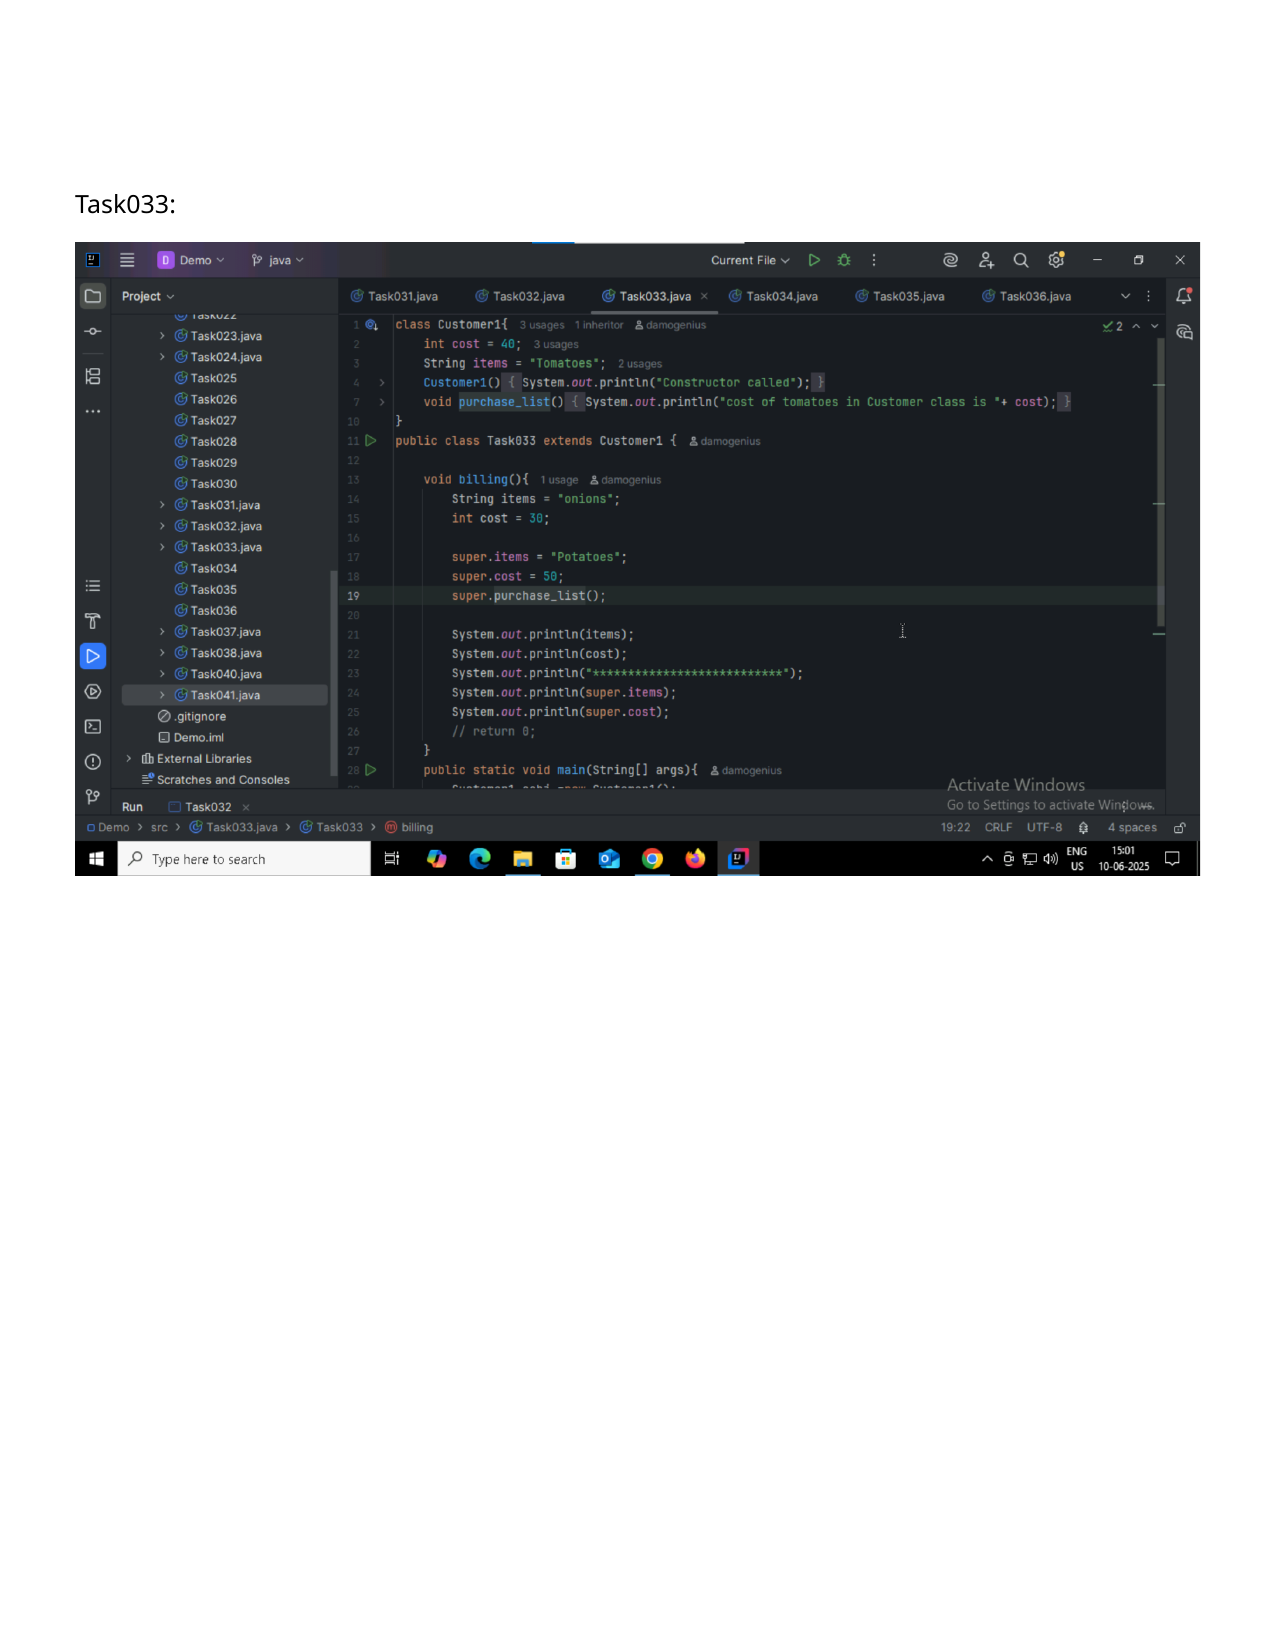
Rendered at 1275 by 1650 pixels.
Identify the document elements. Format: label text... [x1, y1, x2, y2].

text Task033: [75, 187, 1200, 221]
picture [75, 242, 1200, 876]
